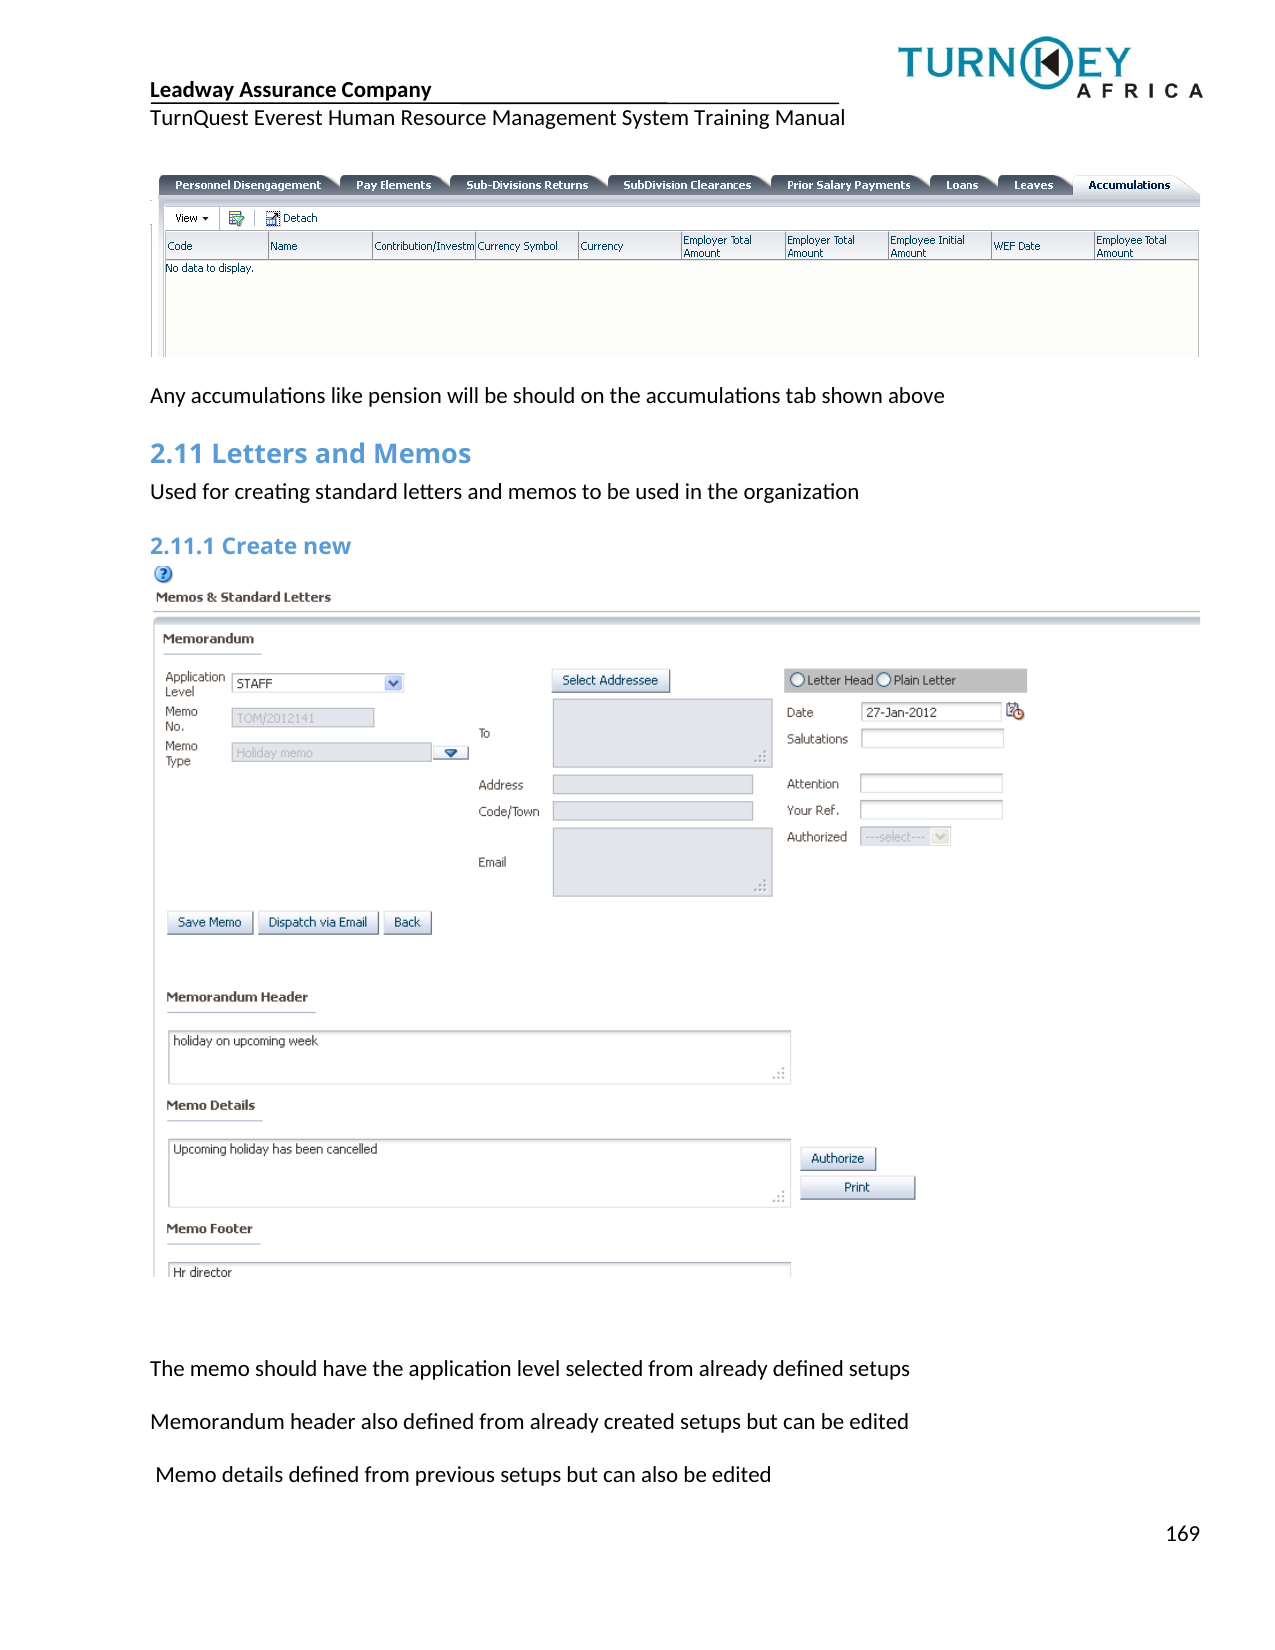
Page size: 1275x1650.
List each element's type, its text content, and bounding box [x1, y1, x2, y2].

text The memo should have the application level selected from already defined setups [150, 1354, 1200, 1382]
picture [150, 159, 1200, 357]
text Memorandum header also defined from already created setups but can be edited [150, 1407, 1200, 1435]
subtitle 2.11 Letters and Memos [150, 434, 1200, 471]
text Memo details defined from previous setups but can also be edited [150, 1460, 1200, 1488]
text Any accumulations like pension will be should on the accumulations tab shown above [150, 382, 1200, 409]
picture [898, 36, 1203, 98]
picture [150, 566, 1200, 1277]
text Used for creating standard letters and memos to be used in the organization [150, 477, 1200, 505]
subtitle 2.11.1 Create new [150, 530, 1200, 561]
